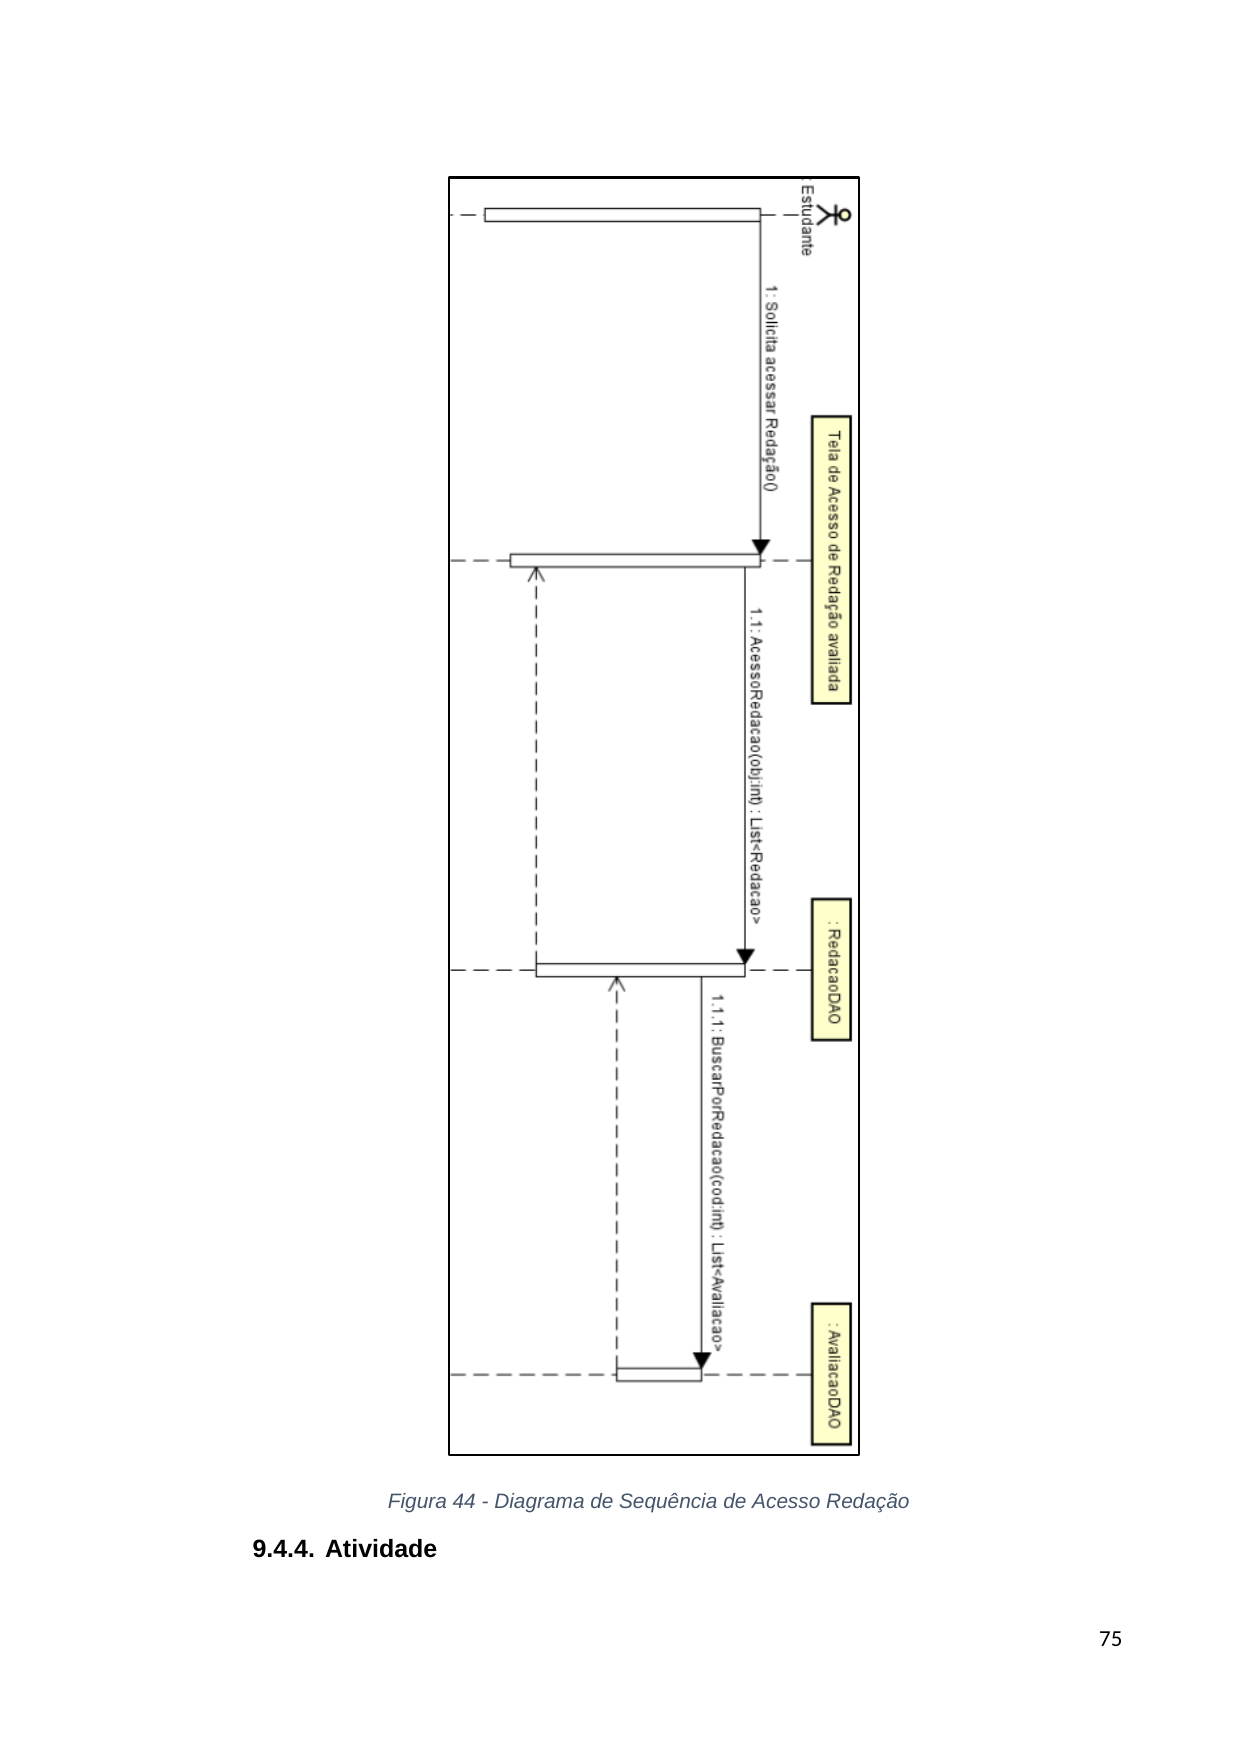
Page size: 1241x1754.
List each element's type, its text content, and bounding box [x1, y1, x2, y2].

picture [450, 179, 858, 1454]
text Figura 44 - Diagrama de Sequência de Acesso Redação [177, 1489, 1122, 1513]
list Atividade [252, 1534, 1122, 1563]
